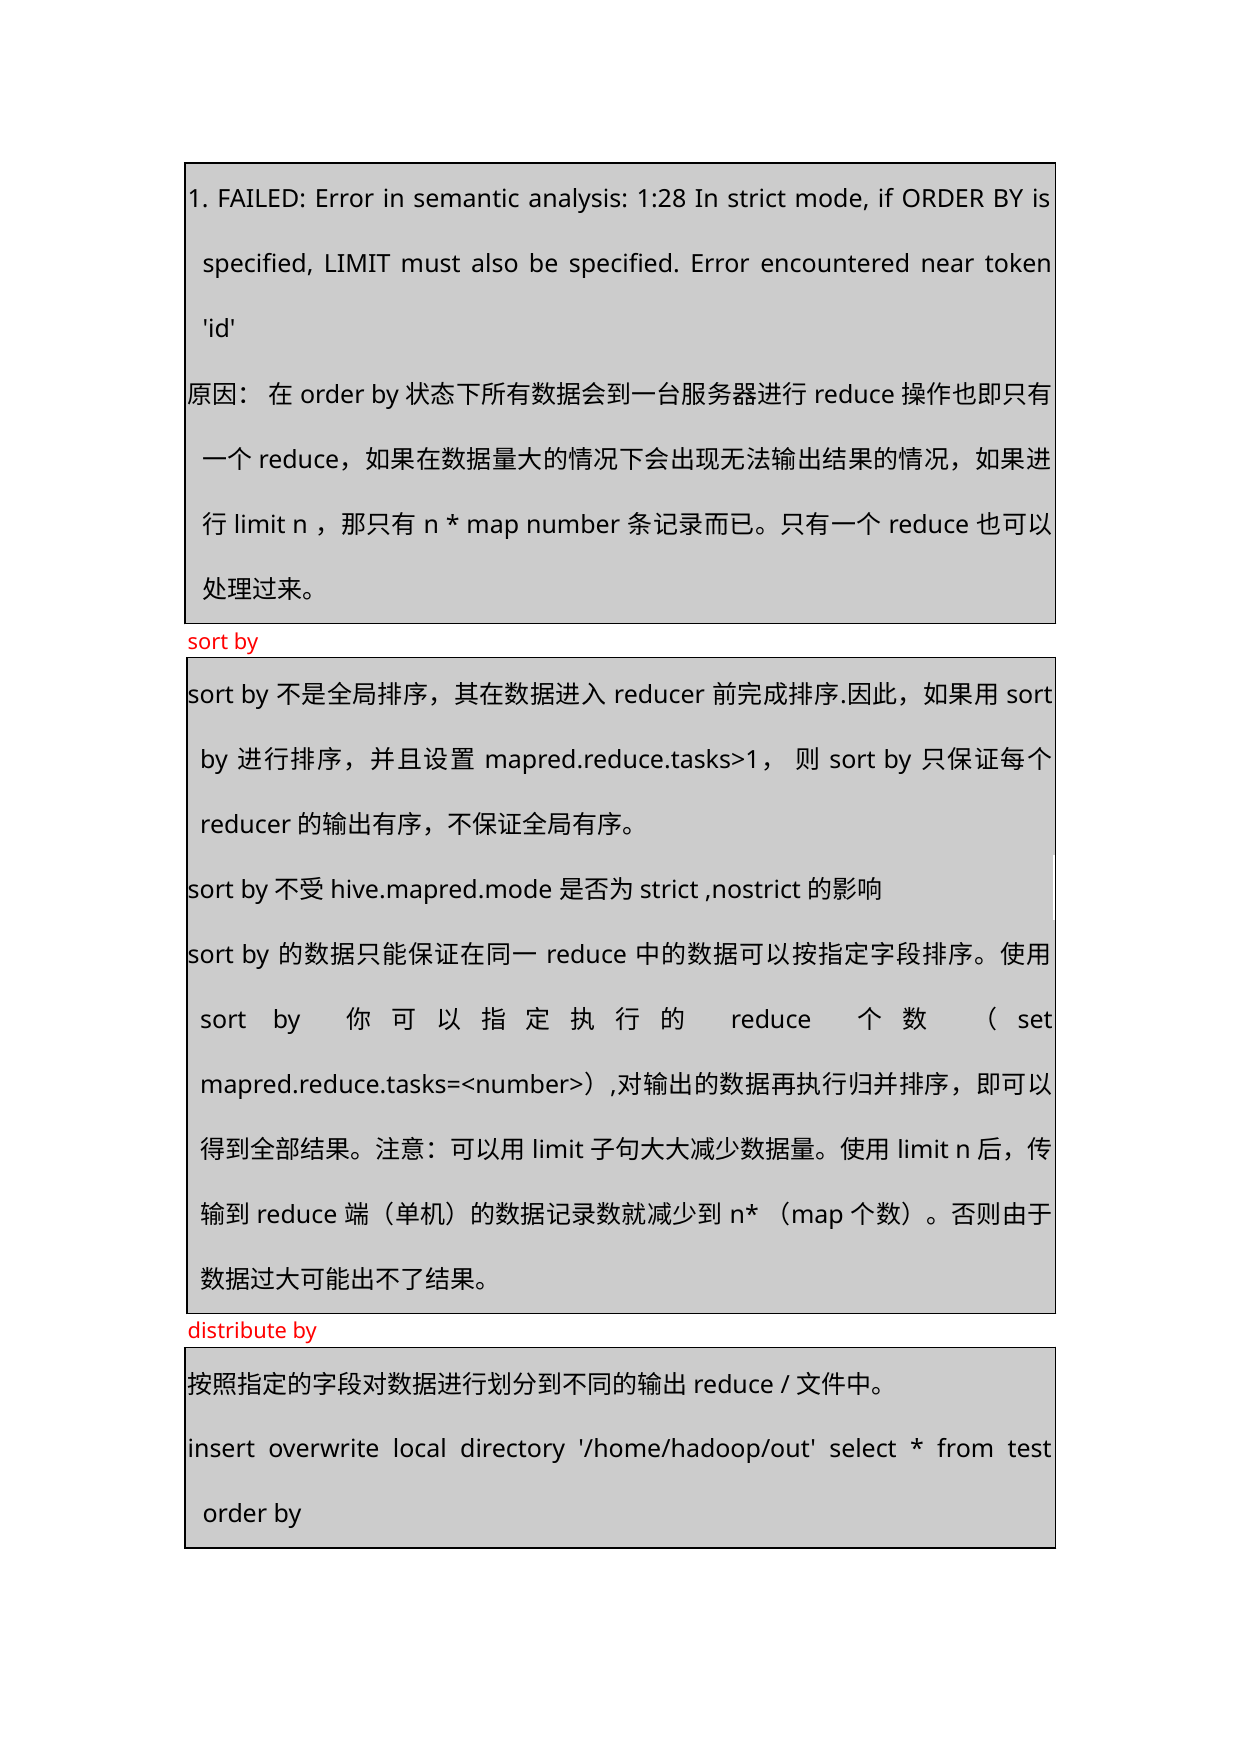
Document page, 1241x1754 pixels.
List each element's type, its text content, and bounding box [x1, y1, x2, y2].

text distribute by [187, 1314, 1053, 1347]
text 1. FAILED: Error in semantic analysis: 1:28 In strict mode, if ORDER BY is specified, LIMIT must also be specified. Error encountered near token 'id' [186, 164, 1055, 357]
text 原因： 在 order by 状态下所有数据会到一台服务器进行 reduce 操作也即只有一个reduce，如果在数据量大的情况下会出现无法输出结果的情况，如果进行 limit n ，那只有 n * map number 条记录而已。只有一个 reduce 也可以处理过来。 [186, 357, 1055, 623]
text sort by 的数据只能保证在同一 reduce 中的数据可以按指定字段排序。使用 sort by 你可以指定执行的 reduce 个数 （set mapred.reduce.tasks=<number>）,对输出的数据再执行归并排序，即可以得到全部结果。注意：可以用 limit 子句大大减少数据量。使用 limit n 后，传输到 reduce 端（单机）的数据记录数就减少到 n* （map 个数）。否则由于数据过大可能出不了结果。 [188, 917, 1055, 1313]
text sort by [187, 624, 1053, 657]
text insert overwrite local directory '/home/hadoop/out' select * from test order by [186, 1412, 1055, 1547]
text sort by 不是全局排序，其在数据进入 reducer 前完成排序.因此，如果用 sort by 进行排序，并且设置 mapred.reduce.tasks>1， 则 sort by 只保证每个 reducer 的输出有序，不保证全局有序。 [188, 658, 1055, 855]
text 按照指定的字段对数据进行划分到不同的输出 reduce / 文件中。 [186, 1348, 1055, 1412]
text sort by 不受 hive.mapred.mode 是否为 strict ,nostrict 的影响 [188, 855, 1053, 917]
